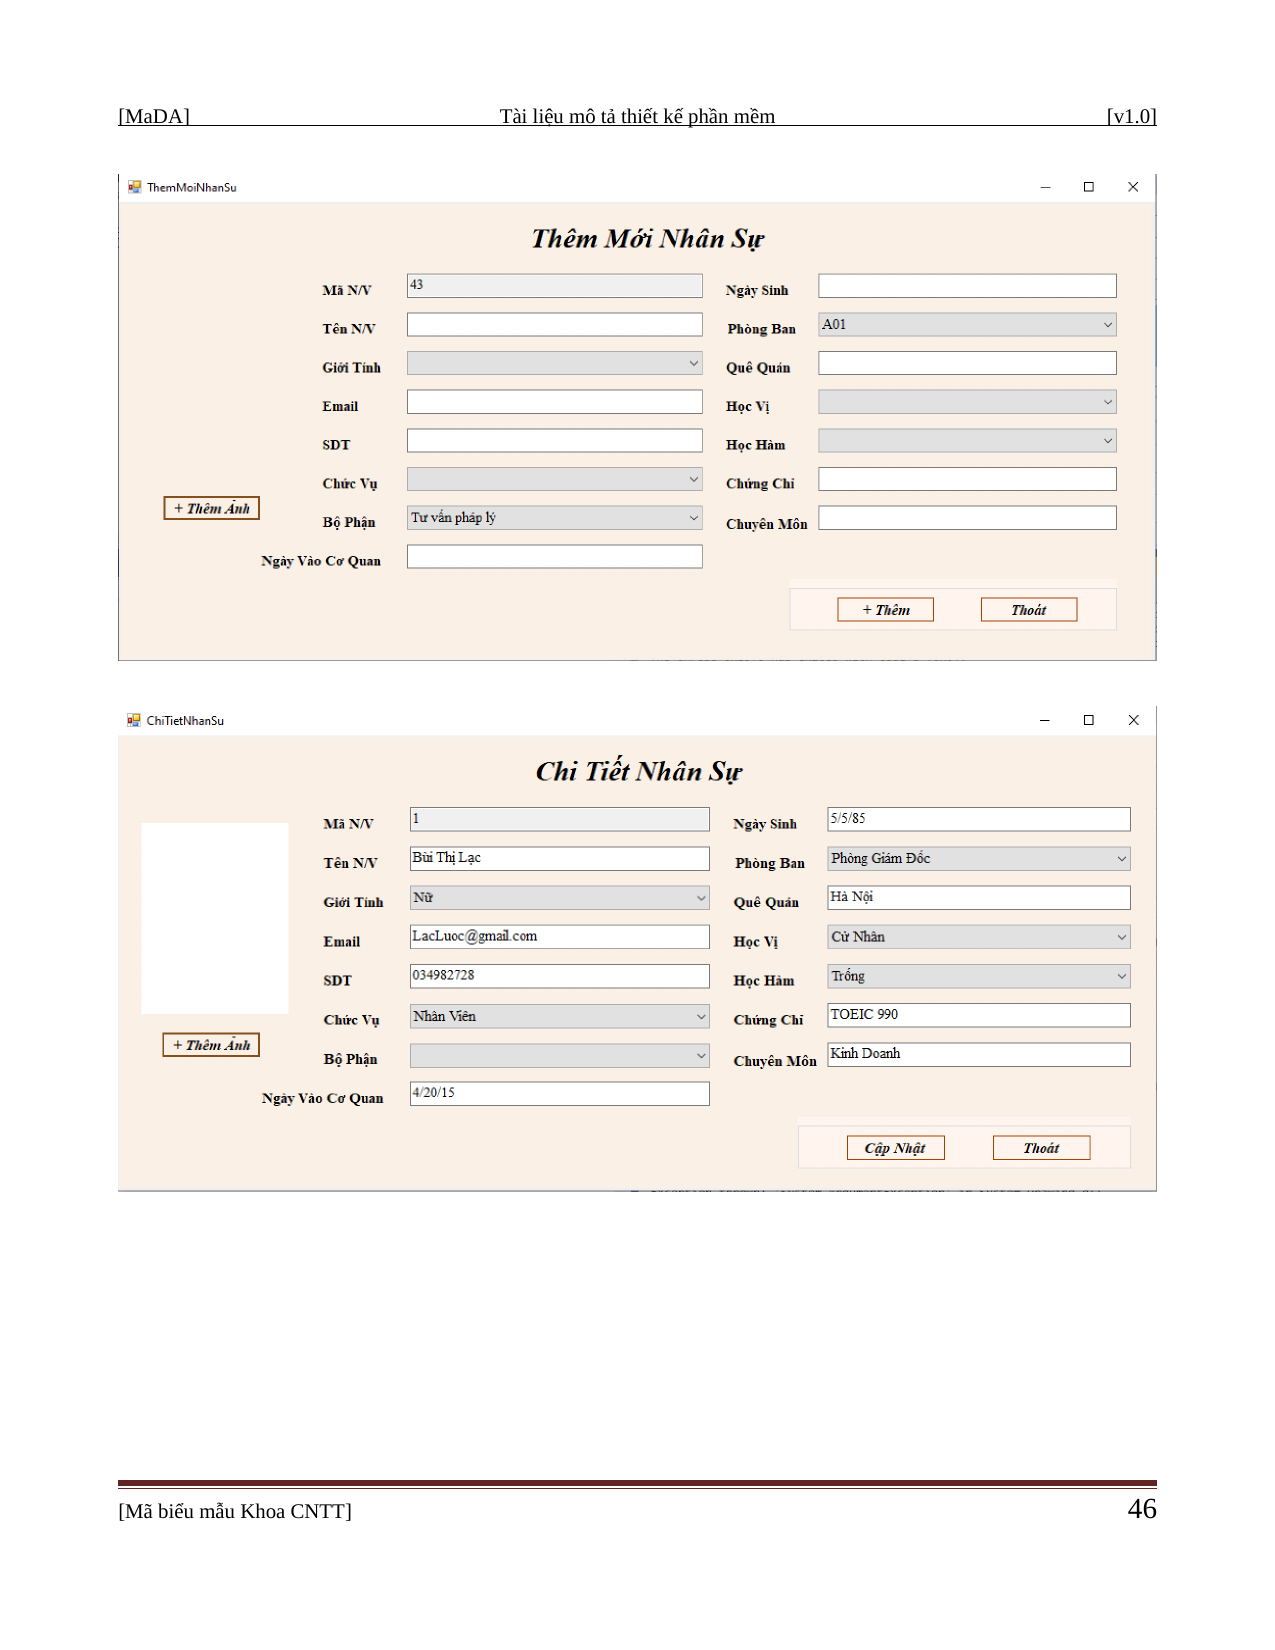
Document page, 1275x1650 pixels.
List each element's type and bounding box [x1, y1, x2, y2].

picture [118, 174, 1157, 661]
picture [118, 706, 1157, 1192]
